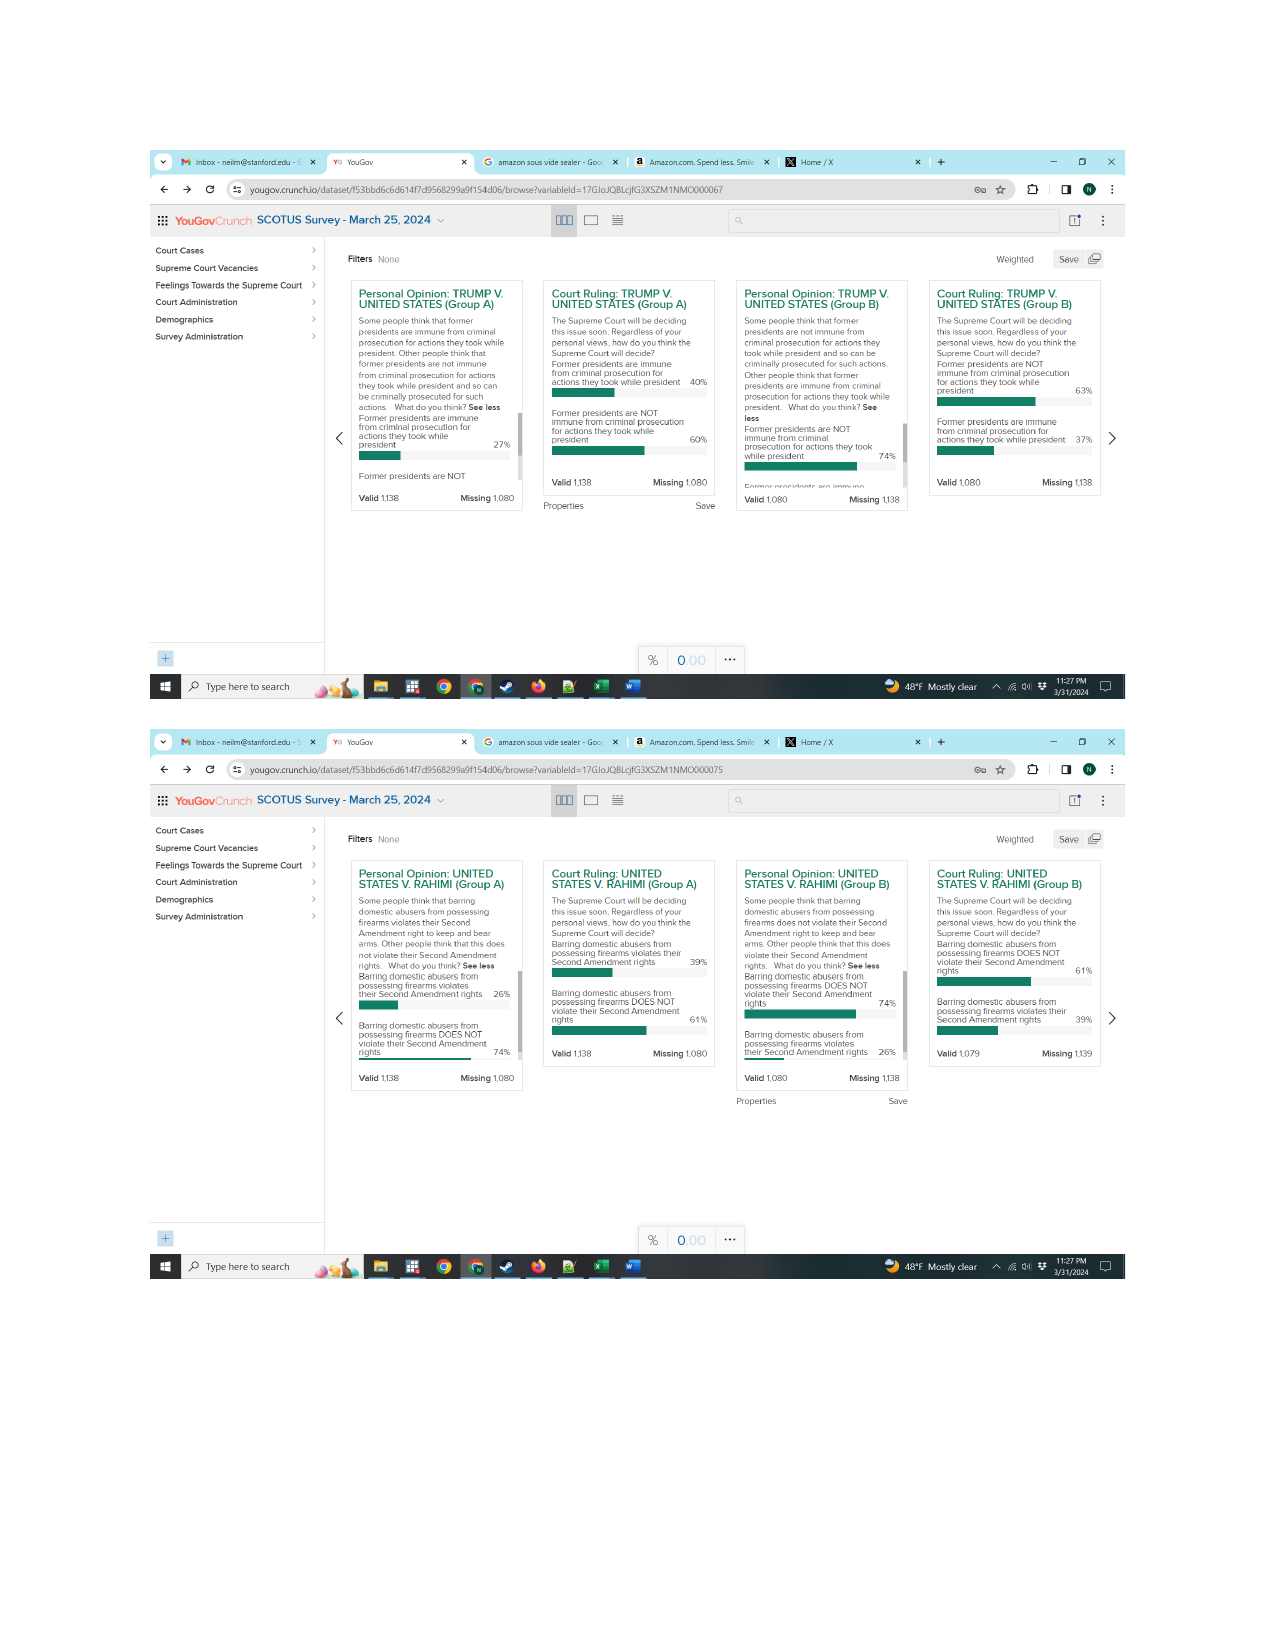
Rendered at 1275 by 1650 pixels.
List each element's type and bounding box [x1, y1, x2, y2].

picture [150, 150, 1125, 699]
picture [150, 729, 1125, 1279]
